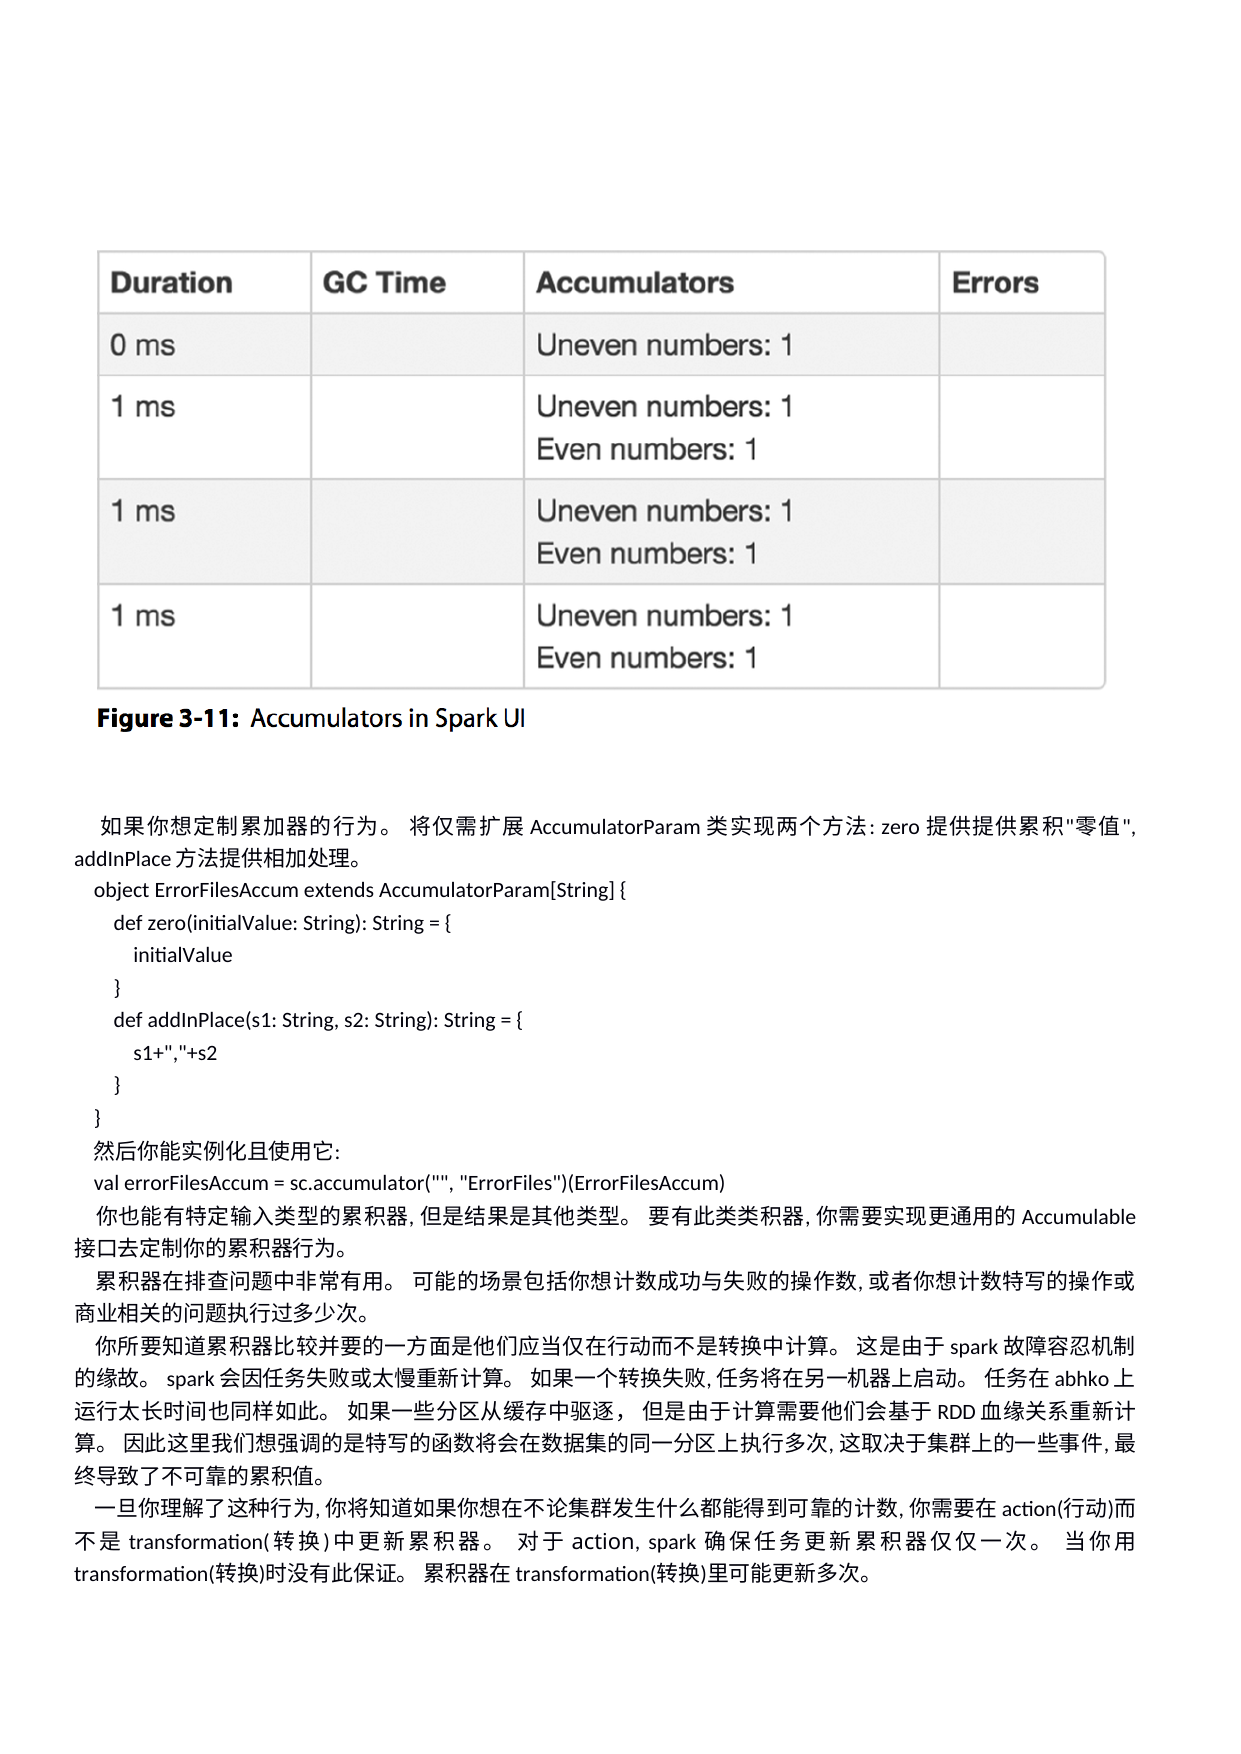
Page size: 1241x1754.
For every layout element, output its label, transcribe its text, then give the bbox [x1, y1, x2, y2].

text val errorFilesAccum = sc.accumulator("", "ErrorFiles")(ErrorFilesAccum) [74, 1166, 1137, 1198]
text 一旦你理解了这种行为, 你将知道如果你想在不论集群发生什么都能得到可靠的计数, 你需要在action(行动)而不是transformation(转换)中更新累积器。 对于action, spark确保任务更新累积器仅仅一次。 当你用transformation(转换)时没有此保证。 累积器在transformation(转换)里可能更新多次。 [74, 1491, 1137, 1588]
text object ErrorFilesAccum extends AccumulatorParam[String] { [74, 873, 1137, 906]
text def addInPlace(s1: String, s2: String): String = { [74, 1003, 1137, 1036]
text } [74, 971, 1137, 1003]
text s1+","+s2 [74, 1036, 1137, 1068]
text } [74, 1068, 1137, 1101]
text def zero(initialValue: String): String = { [74, 906, 1137, 938]
text 累积器在排查问题中非常有用。 可能的场景包括你想计数成功与失败的操作数, 或者你想计数特写的操作或商业相关的问题执行过多少次。 [74, 1263, 1137, 1328]
picture [73, 223, 1137, 748]
text 你所要知道累积器比较并要的一方面是他们应当仅在行动而不是转换中计算。 这是由于spark故障容忍机制的缘故。 spark会因任务失败或太慢重新计算。 如果一个转换失败, 任务将在另一机器上启动。 任务在abhko上运行太长时间也同样如此。 如果一些分区从缓存中驱逐， 但是由于计算需要他们会基于RDD血缘关系重新计算。 因此这里我们想强调的是特写的函数将会在数据集的同一分区上执行多次, 这取决于集群上的一些事件, 最终导致了不可靠的累积值。 [74, 1328, 1137, 1491]
text 然后你能实例化且使用它: [74, 1133, 1137, 1166]
text 如果你想定制累加器的行为。 将仅需扩展AccumulatorParam类实现两个方法: zero提供提供累积"零值", addInPlace方法提供相加处理。 [74, 808, 1137, 873]
text 你也能有特定输入类型的累积器, 但是结果是其他类型。 要有此类类积器, 你需要实现更通用的Accumulable接口去定制你的累积器行为。 [74, 1198, 1137, 1263]
text } [74, 1101, 1137, 1133]
text initialValue [74, 938, 1137, 971]
